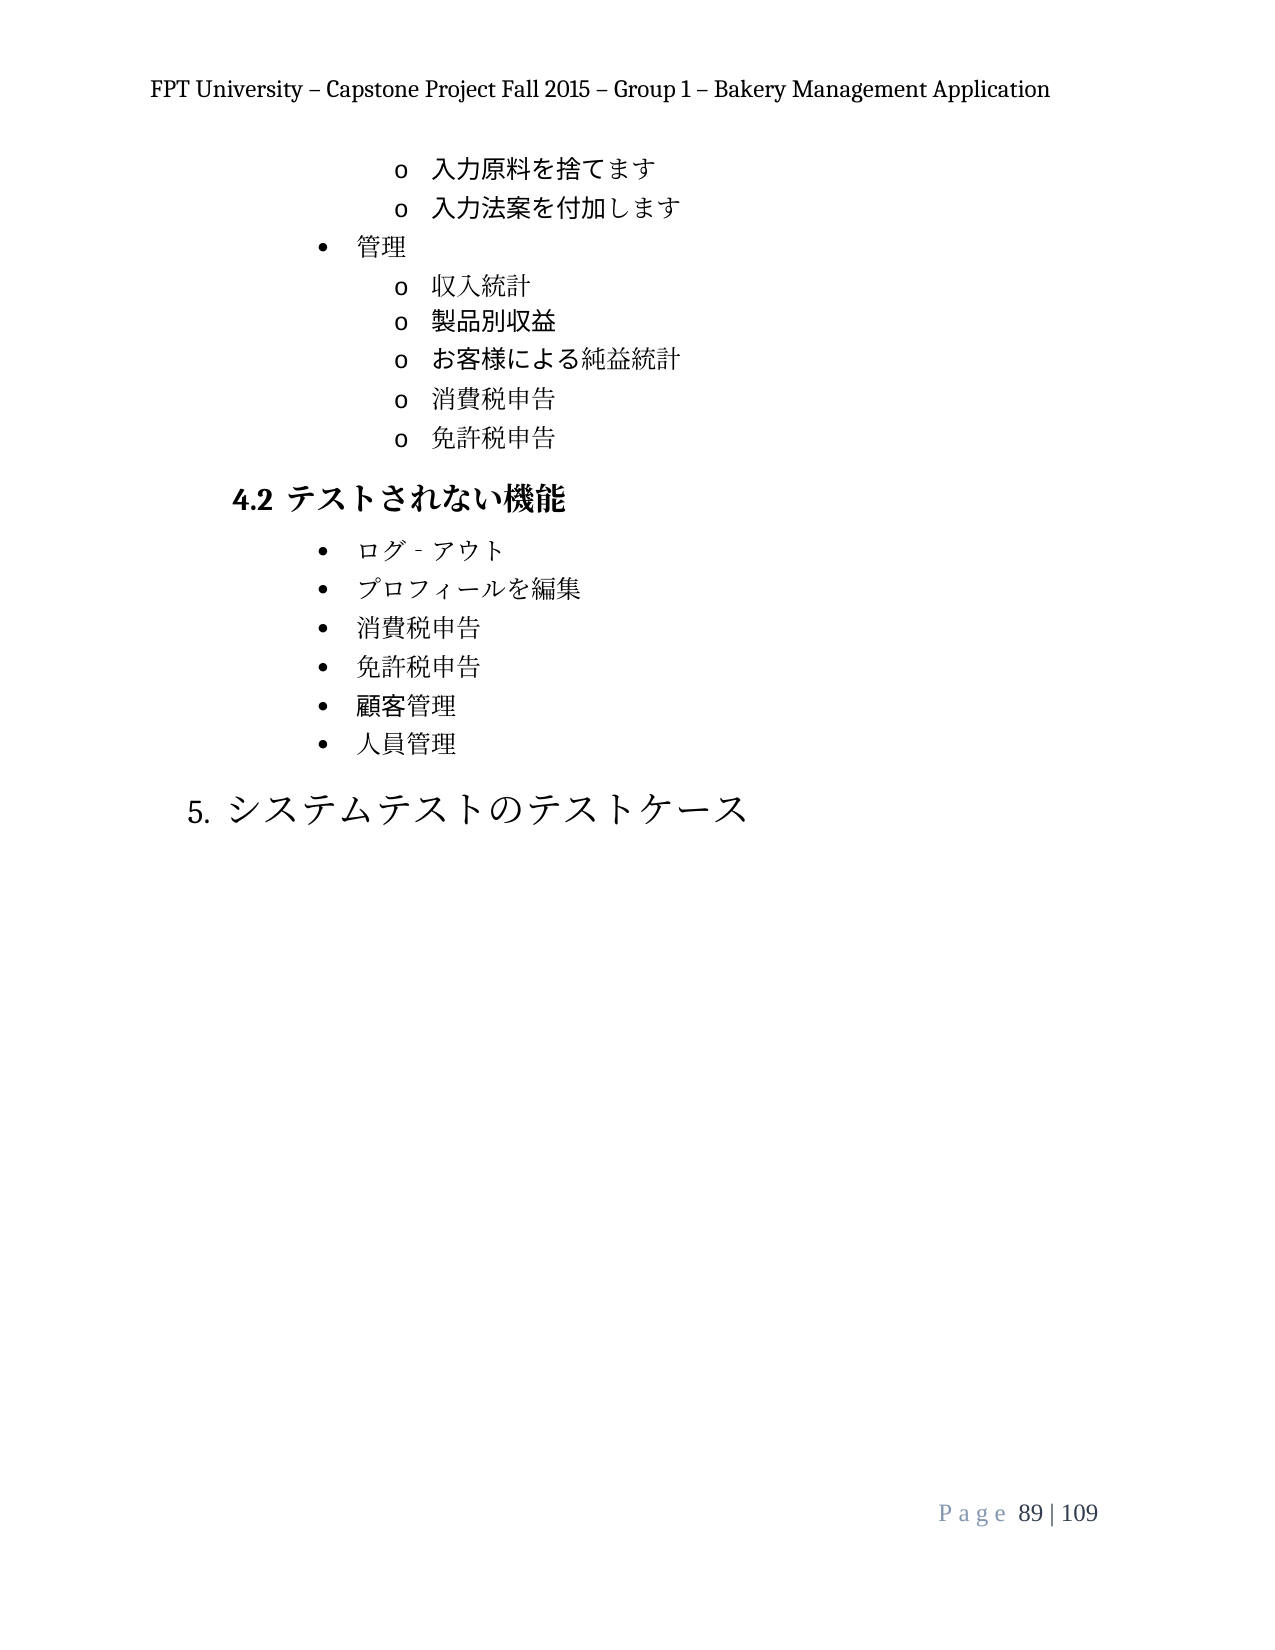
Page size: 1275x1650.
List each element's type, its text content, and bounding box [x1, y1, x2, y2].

list 免許税申告 [394, 418, 1125, 454]
list 入力原料を捨てます [394, 150, 1125, 186]
list お客様による純益統計 [394, 340, 1125, 376]
subtitle テストされない機能 [232, 474, 1125, 519]
list ログ‐アウト [319, 531, 1125, 567]
list 管理 [319, 228, 1125, 264]
list 消費税申告 [319, 609, 1125, 645]
list 消費税申告 [394, 379, 1125, 416]
list 免許税申告 [319, 648, 1125, 684]
list 顧客管理 [319, 686, 1125, 722]
list 人員管理 [319, 725, 1125, 761]
subtitle システムテストのテストケース [187, 781, 1125, 834]
list 収入統計 [394, 267, 1125, 303]
list 製品別収益 [394, 306, 1125, 338]
list プロフィールを編集 [319, 570, 1125, 606]
list 入力法案を付加します [394, 189, 1125, 225]
